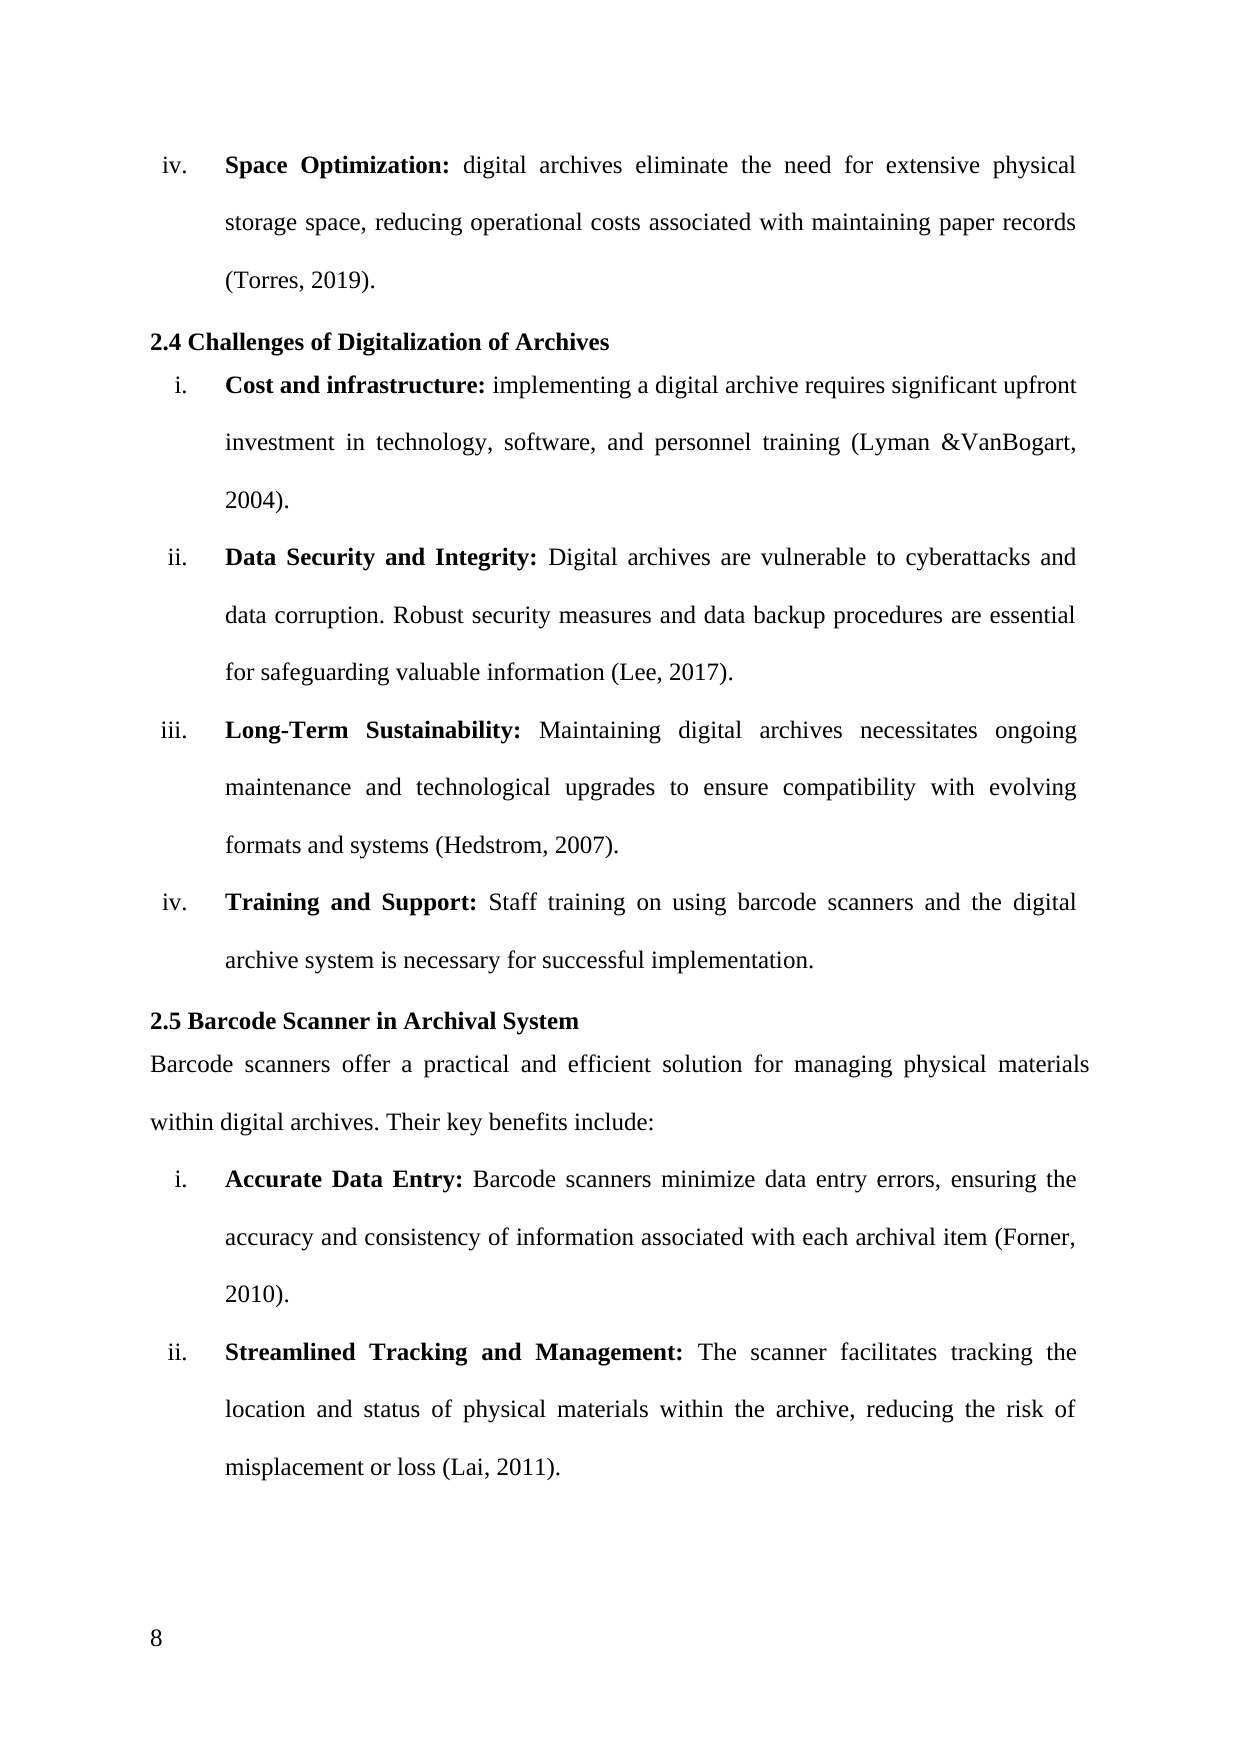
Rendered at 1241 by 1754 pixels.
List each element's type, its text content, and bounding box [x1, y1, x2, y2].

list Streamlined Tracking and Management: The scanner facilitates tracking the location and status of physical materials within the archive, reducing the risk of misplacement or loss (Lai, 2011). [187, 1337, 1077, 1481]
subtitle 2.5 Barcode Scanner in Archival System [150, 1006, 1090, 1035]
list Accurate Data Entry: Barcode scanners minimize data entry errors, ensuring the accuracy and consistency of information associated with each archival item (Forner, 2010). [187, 1164, 1077, 1308]
list Space Optimization: digital archives eliminate the need for extensive physical storage space, reducing operational costs associated with maintaining paper records (Torres, 2019). [187, 150, 1077, 294]
list Cost and infrastructure: implementing a digital archive requires significant upfront investment in technology, software, and personnel training (Lyman &VanBogart, 2004). [187, 370, 1077, 513]
subtitle 2.4 Challenges of Digitalization of Archives [150, 327, 1090, 355]
list Training and Support: Staff training on using barcode scanners and the digital archive system is necessary for successful implementation. [187, 887, 1077, 973]
list Data Security and Integrity: Digital archives are vulnerable to cyberattacks and data corruption. Robust security measures and data backup procedures are essential for safeguarding valuable information (Lee, 2017). [187, 542, 1077, 686]
text Barcode scanners offer a practical and efficient solution for managing physical materials within digital archives. Their key benefits include: [150, 1049, 1090, 1136]
list Long-Term Sustainability: Maintaining digital archives necessitates ongoing maintenance and technological upgrades to ensure compatibility with evolving formats and systems (Hedstrom, 2007). [187, 715, 1077, 858]
